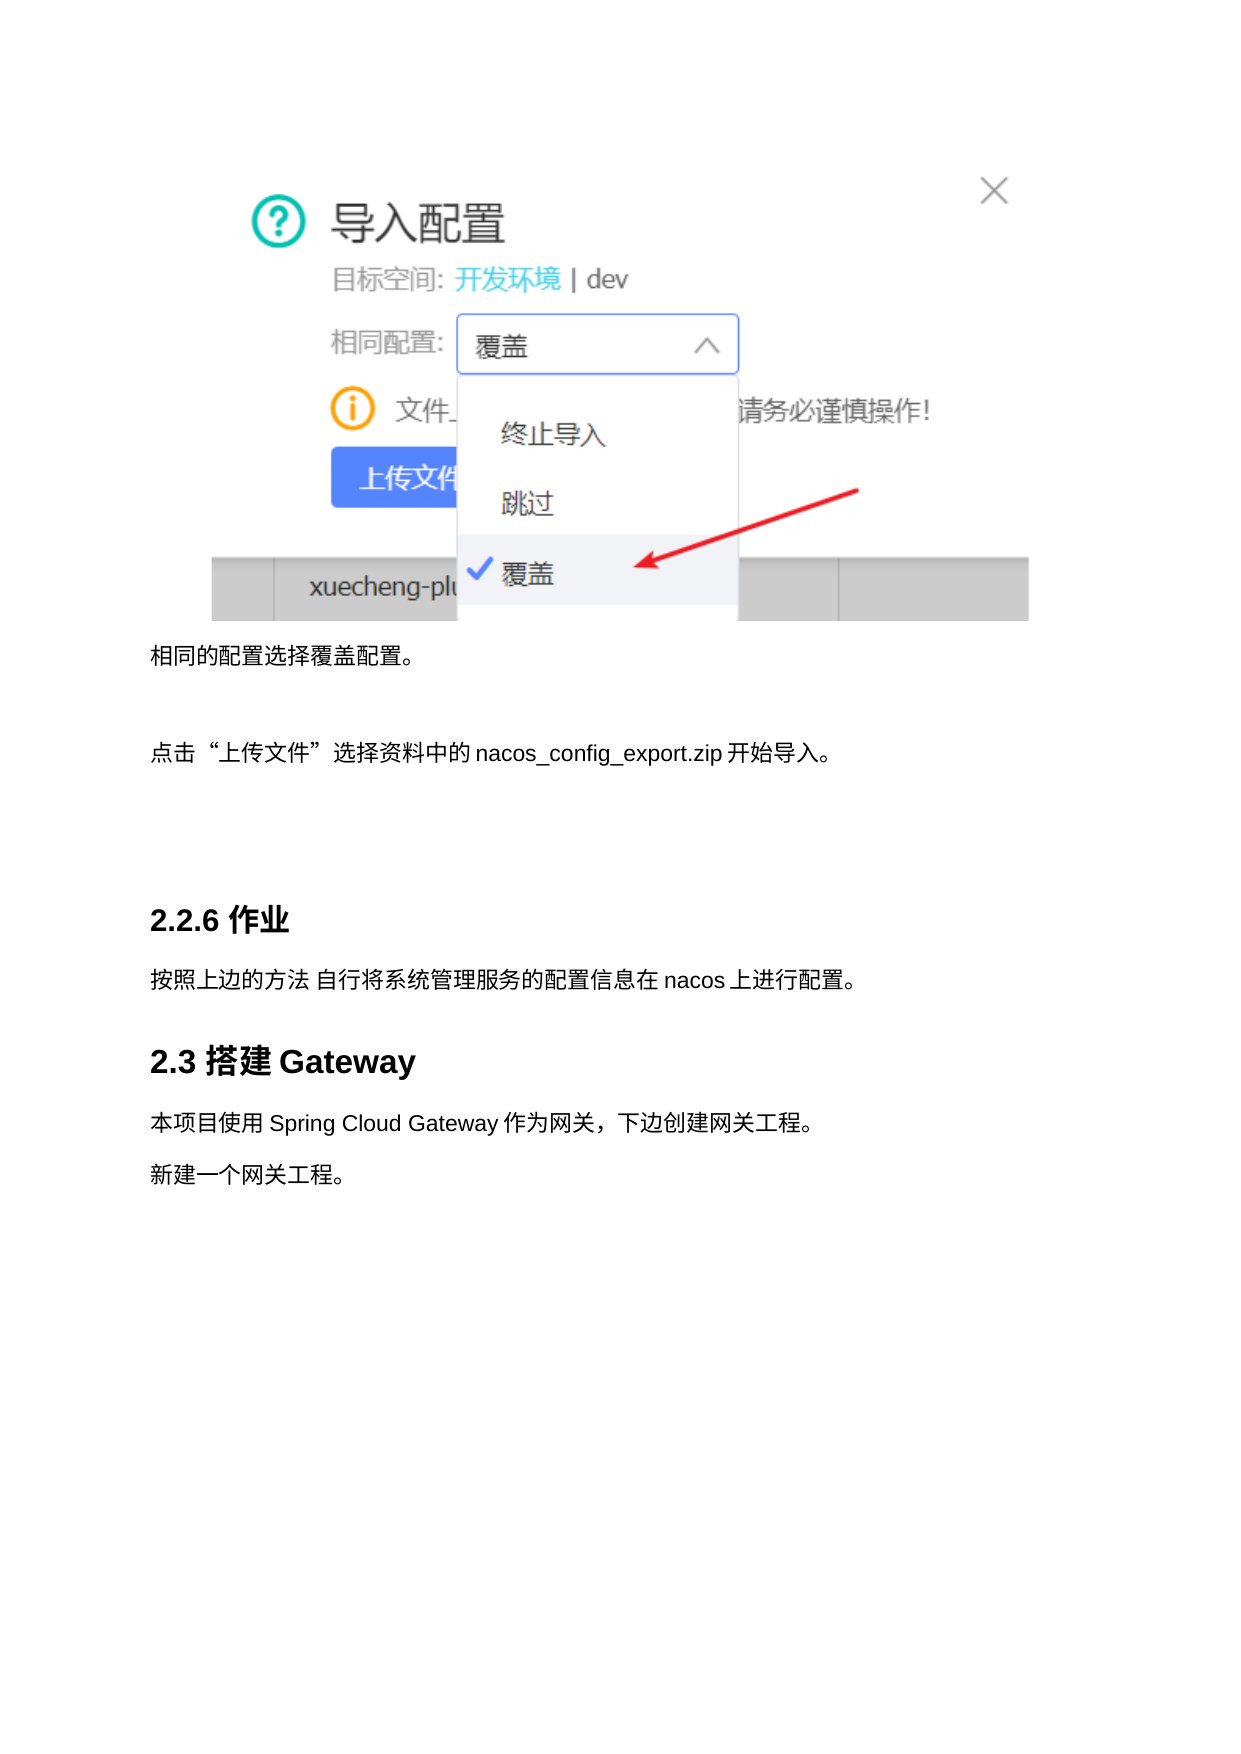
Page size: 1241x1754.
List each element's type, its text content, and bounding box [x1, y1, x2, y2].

text 2.2.6 作业 [150, 895, 1090, 940]
text 相同的配置选择覆盖配置。 [150, 638, 1090, 671]
text 本项目使用Spring Cloud Gateway作为网关，下边创建网关工程。 [150, 1105, 1090, 1138]
picture [211, 150, 1029, 621]
text 新建一个网关工程。 [150, 1157, 1090, 1191]
text 点击“上传文件”选择资料中的nacos_config_export.zip开始导入。 [150, 735, 1090, 768]
text 按照上边的方法 自行将系统管理服务的配置信息在nacos上进行配置。 [150, 962, 1090, 995]
text 2.3 搭建Gateway [150, 1035, 1090, 1083]
